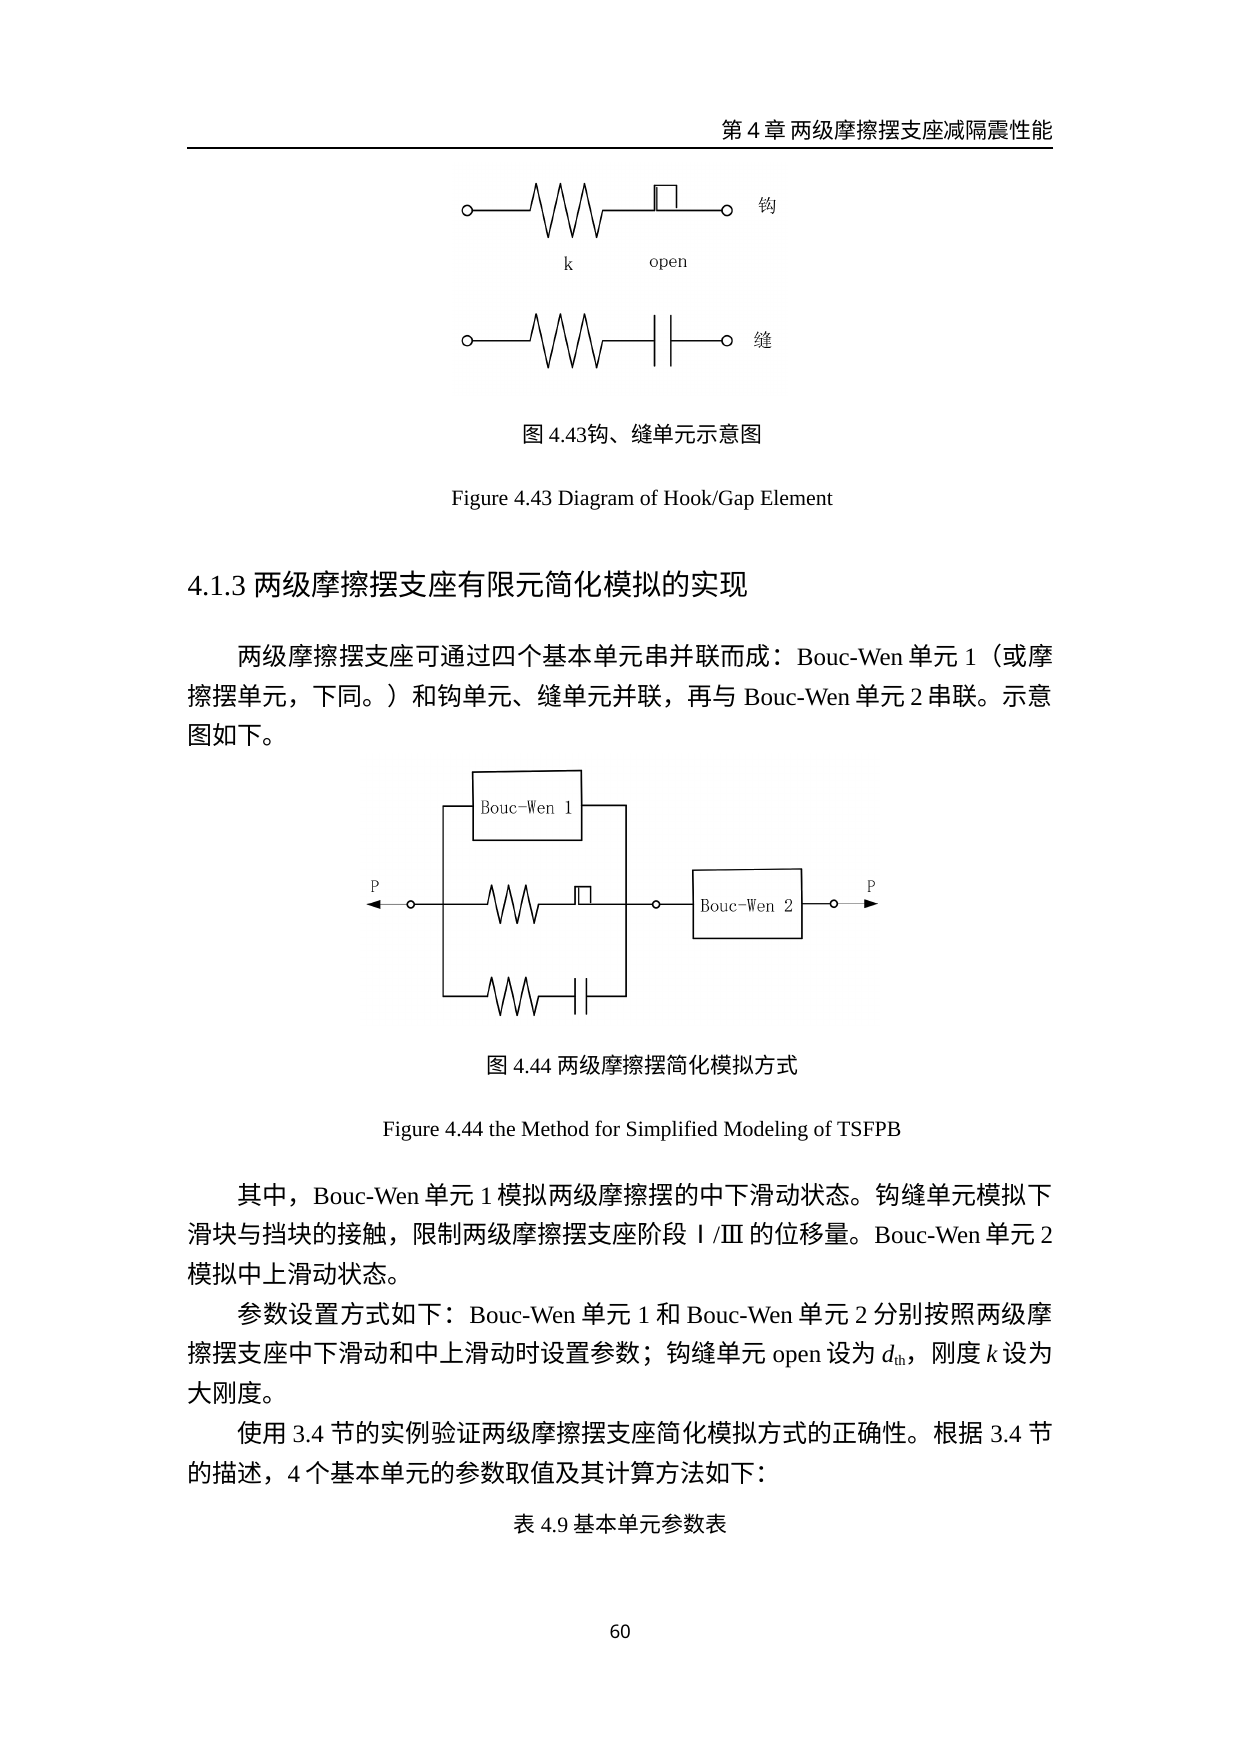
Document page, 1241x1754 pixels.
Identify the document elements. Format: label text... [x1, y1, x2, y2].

picture [451, 162, 789, 396]
picture [360, 753, 880, 1026]
text 其中，Bouc-Wen单元1模拟两级摩擦摆的中下滑动状态。钩缝单元模拟下滑块与挡块的接触，限制两级摩擦摆支座阶段Ⅰ/Ⅲ的位移量。Bouc-Wen单元2模拟中上滑动状态。 [187, 1173, 1053, 1293]
subtitle 两级摩擦摆支座有限元简化模拟的实现 [187, 543, 1053, 622]
text 使用3.4 节的实例验证两级摩擦摆支座简化模拟方式的正确性。根据3.4 节的描述，4个基本单元的参数取值及其计算方法如下： [187, 1412, 1053, 1491]
text 参数设置方式如下：Bouc-Wen单元1和Bouc-Wen单元2分别按照两级摩擦摆支座中下滑动和中上滑动时设置参数；钩缝单元open设为dth，刚度k设为大刚度。 [187, 1293, 1053, 1412]
text 两级摩擦摆支座可通过四个基本单元串并联而成：Bouc-Wen单元1（或摩擦摆单元，下同。）和钩单元、缝单元并联，再与Bouc-Wen单元2串联。示意图如下。 [187, 635, 1053, 754]
